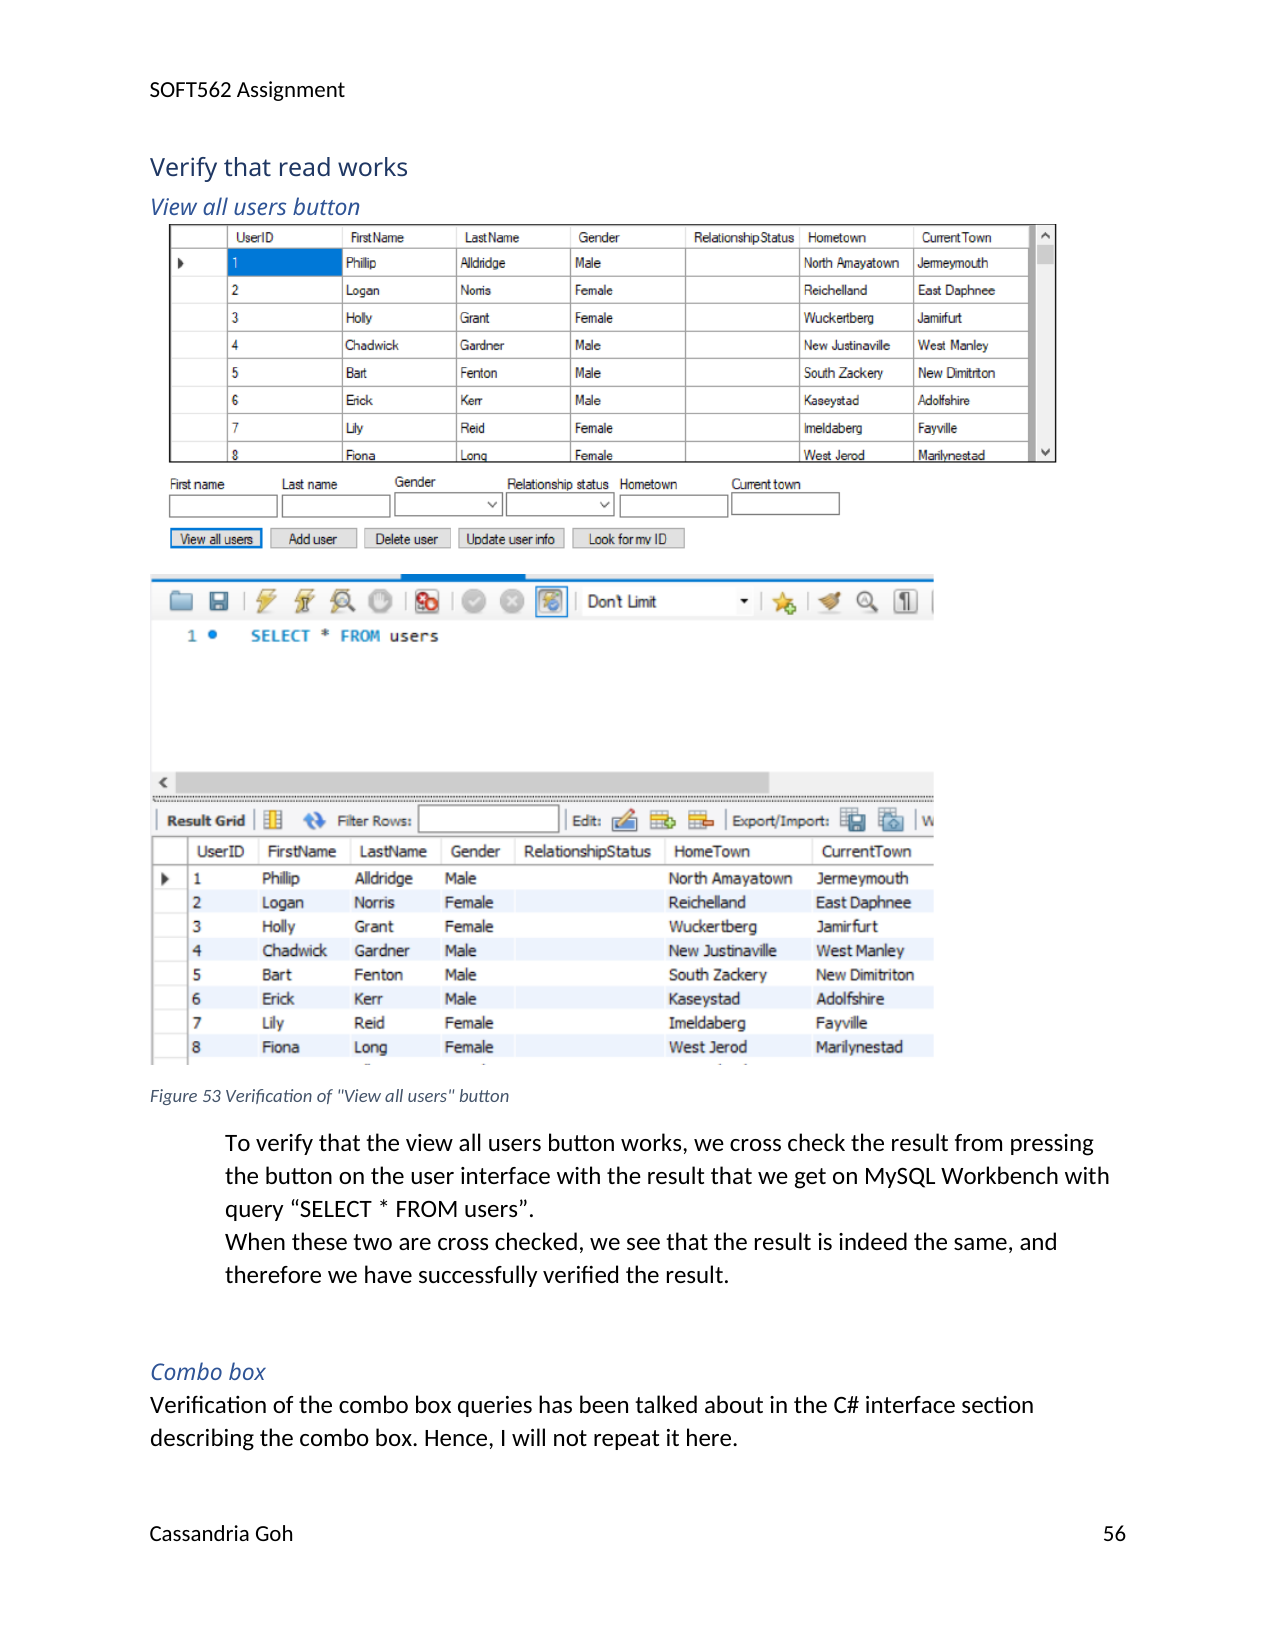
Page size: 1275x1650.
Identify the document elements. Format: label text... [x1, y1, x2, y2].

text Verification of the combo box queries has been talked about in the C# interface section describing the combo box. Hence, I will not repeat it here. [150, 1389, 1125, 1453]
subtitle Verify that read works [150, 150, 1125, 184]
subtitle View all users button [150, 191, 1125, 222]
list To verify that the view all users button works, we cross check the result from pressing the button on the user interface with the result that we get on MySQL Workbench with query “SELECT * FROM users”. [225, 1127, 1125, 1224]
list When these two are cross checked, we see that the result is indeed the same, and therefore we have successfully verified the result. [225, 1226, 1125, 1290]
picture [150, 224, 1063, 556]
picture [150, 574, 934, 1065]
subtitle Combo box [150, 1356, 1125, 1387]
text Figure 53 Verification of "View all users" button [150, 1084, 1125, 1107]
